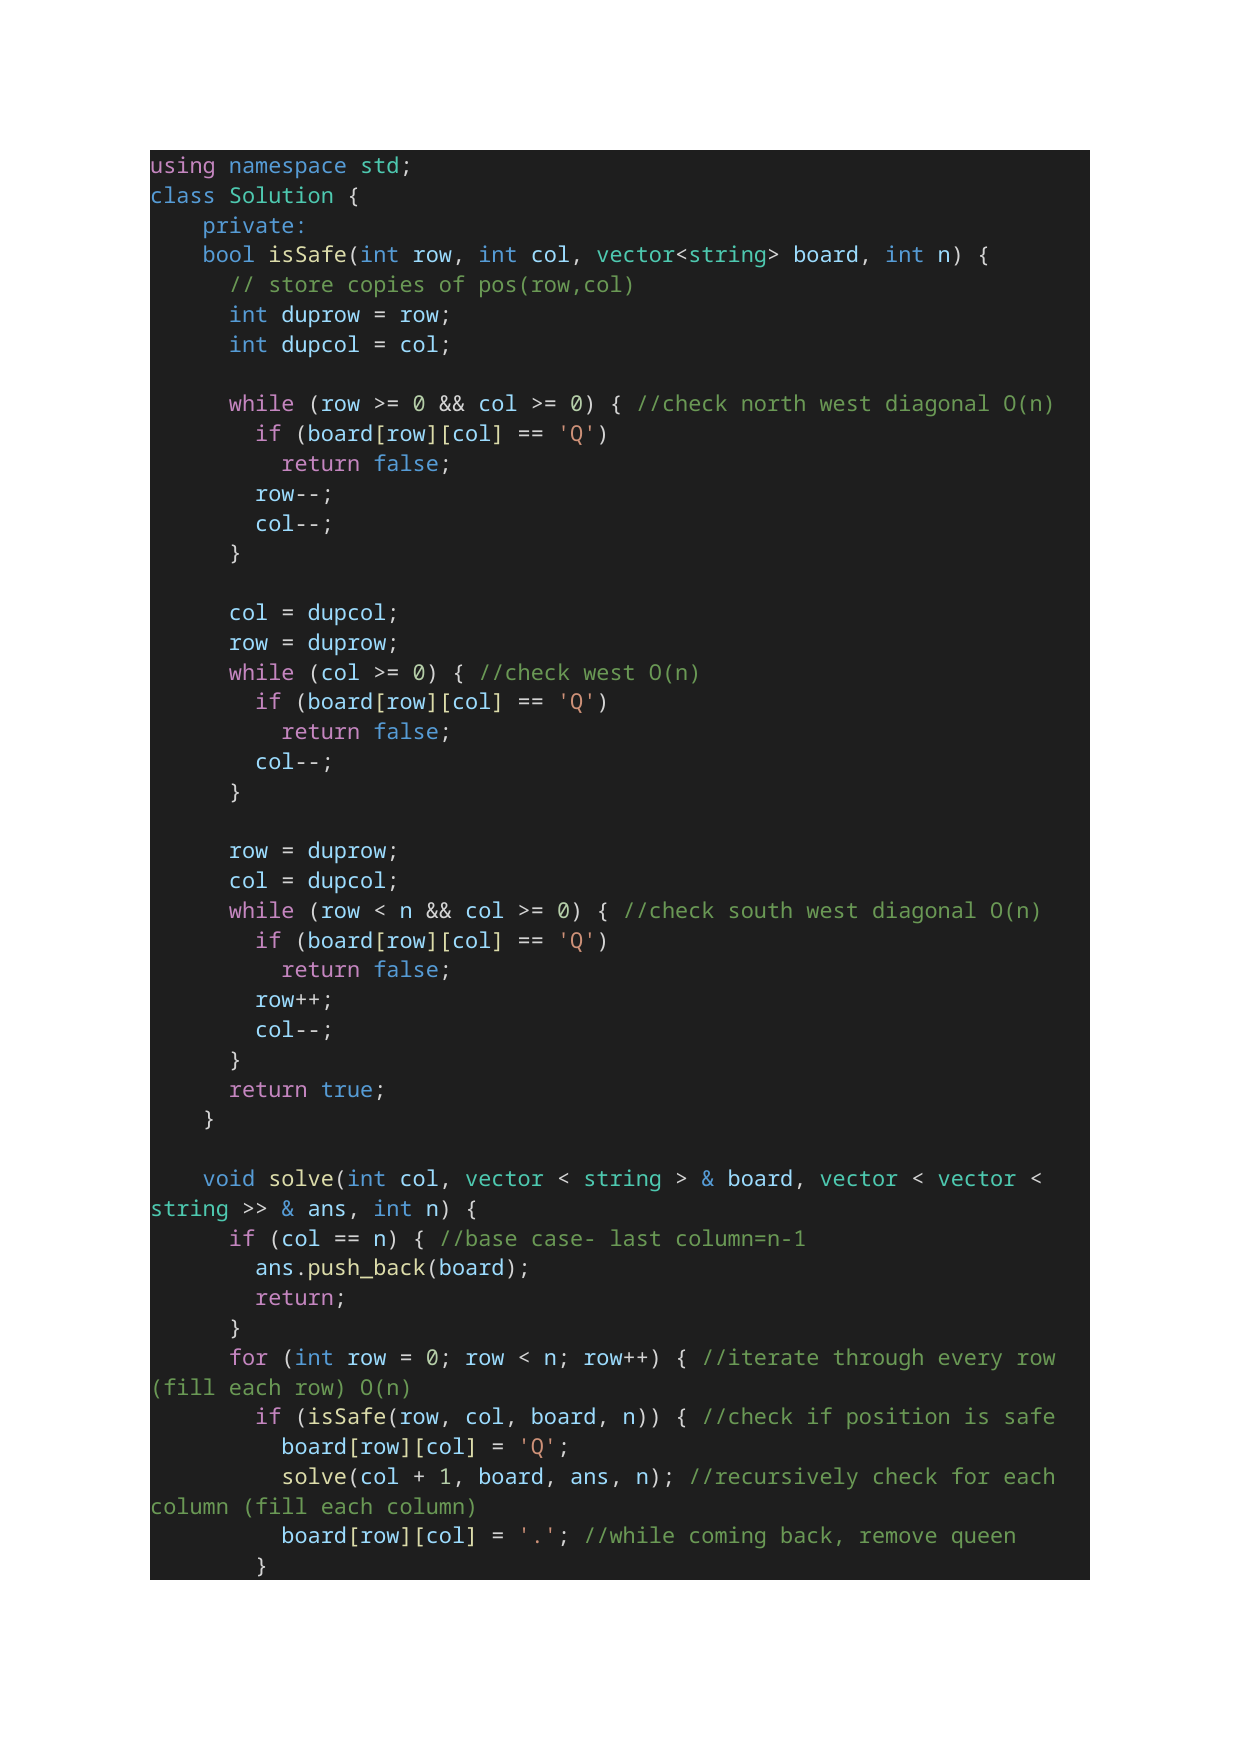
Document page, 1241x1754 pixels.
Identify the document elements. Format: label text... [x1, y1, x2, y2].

text void solve(int col, vector < string > & board, vector < vector < string >> & ans, int n) { [150, 1163, 1090, 1222]
text col--; [150, 507, 1090, 537]
text if (isSafe(row, col, board, n)) { //check if position is safe [150, 1401, 1090, 1431]
text while (col >= 0) { //check west O(n) [150, 656, 1090, 686]
text col = dupcol; [150, 597, 1090, 627]
text return; [150, 1282, 1090, 1312]
text int dupcol = col; [150, 329, 1090, 358]
text return false; [150, 716, 1090, 746]
text if (col == n) { //base case- last column=n-1 [150, 1222, 1090, 1252]
text board[row][col] = '.'; //while coming back, remove queen [150, 1520, 1090, 1550]
text col--; [150, 1014, 1090, 1044]
text ans.push_back(board); [150, 1252, 1090, 1282]
text while (row >= 0 && col >= 0) { //check north west diagonal O(n) [150, 388, 1090, 418]
text return false; [150, 954, 1090, 984]
text col = dupcol; [150, 865, 1090, 895]
text using namespace std; [150, 150, 1090, 180]
text } [150, 1550, 1090, 1580]
text bool isSafe(int row, int col, vector<string> board, int n) { [150, 239, 1090, 269]
text } [150, 537, 1090, 567]
text row = duprow; [150, 627, 1090, 656]
text return true; [150, 1073, 1090, 1103]
text // store copies of pos(row,col) [150, 269, 1090, 299]
text private: [150, 209, 1090, 239]
text row = duprow; [150, 835, 1090, 865]
text if (board[row][col] == 'Q') [150, 924, 1090, 954]
text if (board[row][col] == 'Q') [150, 686, 1090, 716]
text } [150, 776, 1090, 805]
text for (int row = 0; row < n; row++) { //iterate through every row (fill each row) O(n) [150, 1342, 1090, 1401]
text col--; [150, 746, 1090, 776]
text } [150, 1103, 1090, 1133]
text row++; [150, 984, 1090, 1014]
text solve(col + 1, board, ans, n); //recursively check for each column (fill each column) [150, 1461, 1090, 1520]
text } [150, 1312, 1090, 1342]
text board[row][col] = 'Q'; [150, 1431, 1090, 1461]
text row--; [150, 478, 1090, 507]
text if (board[row][col] == 'Q') [150, 418, 1090, 448]
text class Solution { [150, 180, 1090, 209]
text return false; [150, 448, 1090, 478]
text } [150, 1044, 1090, 1073]
text while (row < n && col >= 0) { //check south west diagonal O(n) [150, 895, 1090, 924]
text int duprow = row; [150, 299, 1090, 329]
